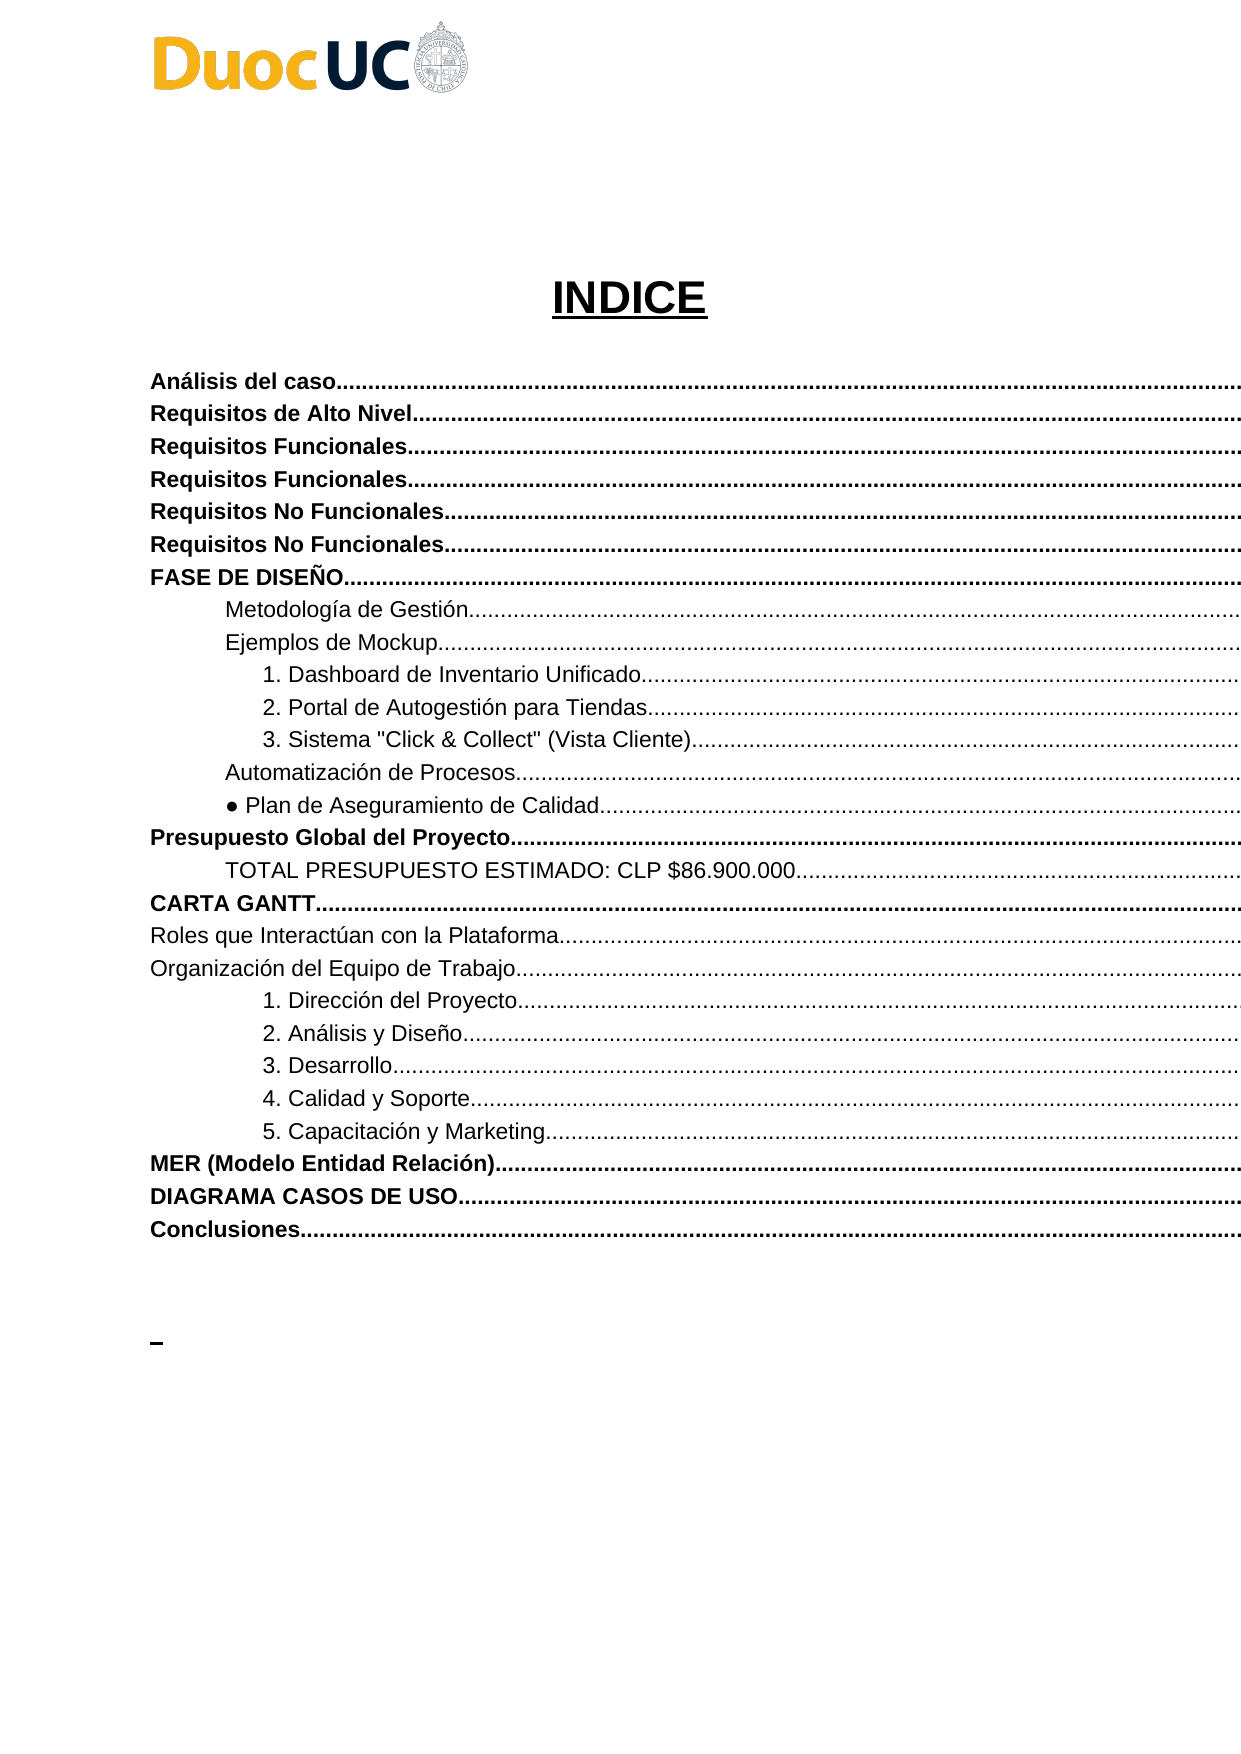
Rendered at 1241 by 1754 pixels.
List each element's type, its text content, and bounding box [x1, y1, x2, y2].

picture [150, 17, 472, 97]
text INDICE [150, 271, 1109, 323]
